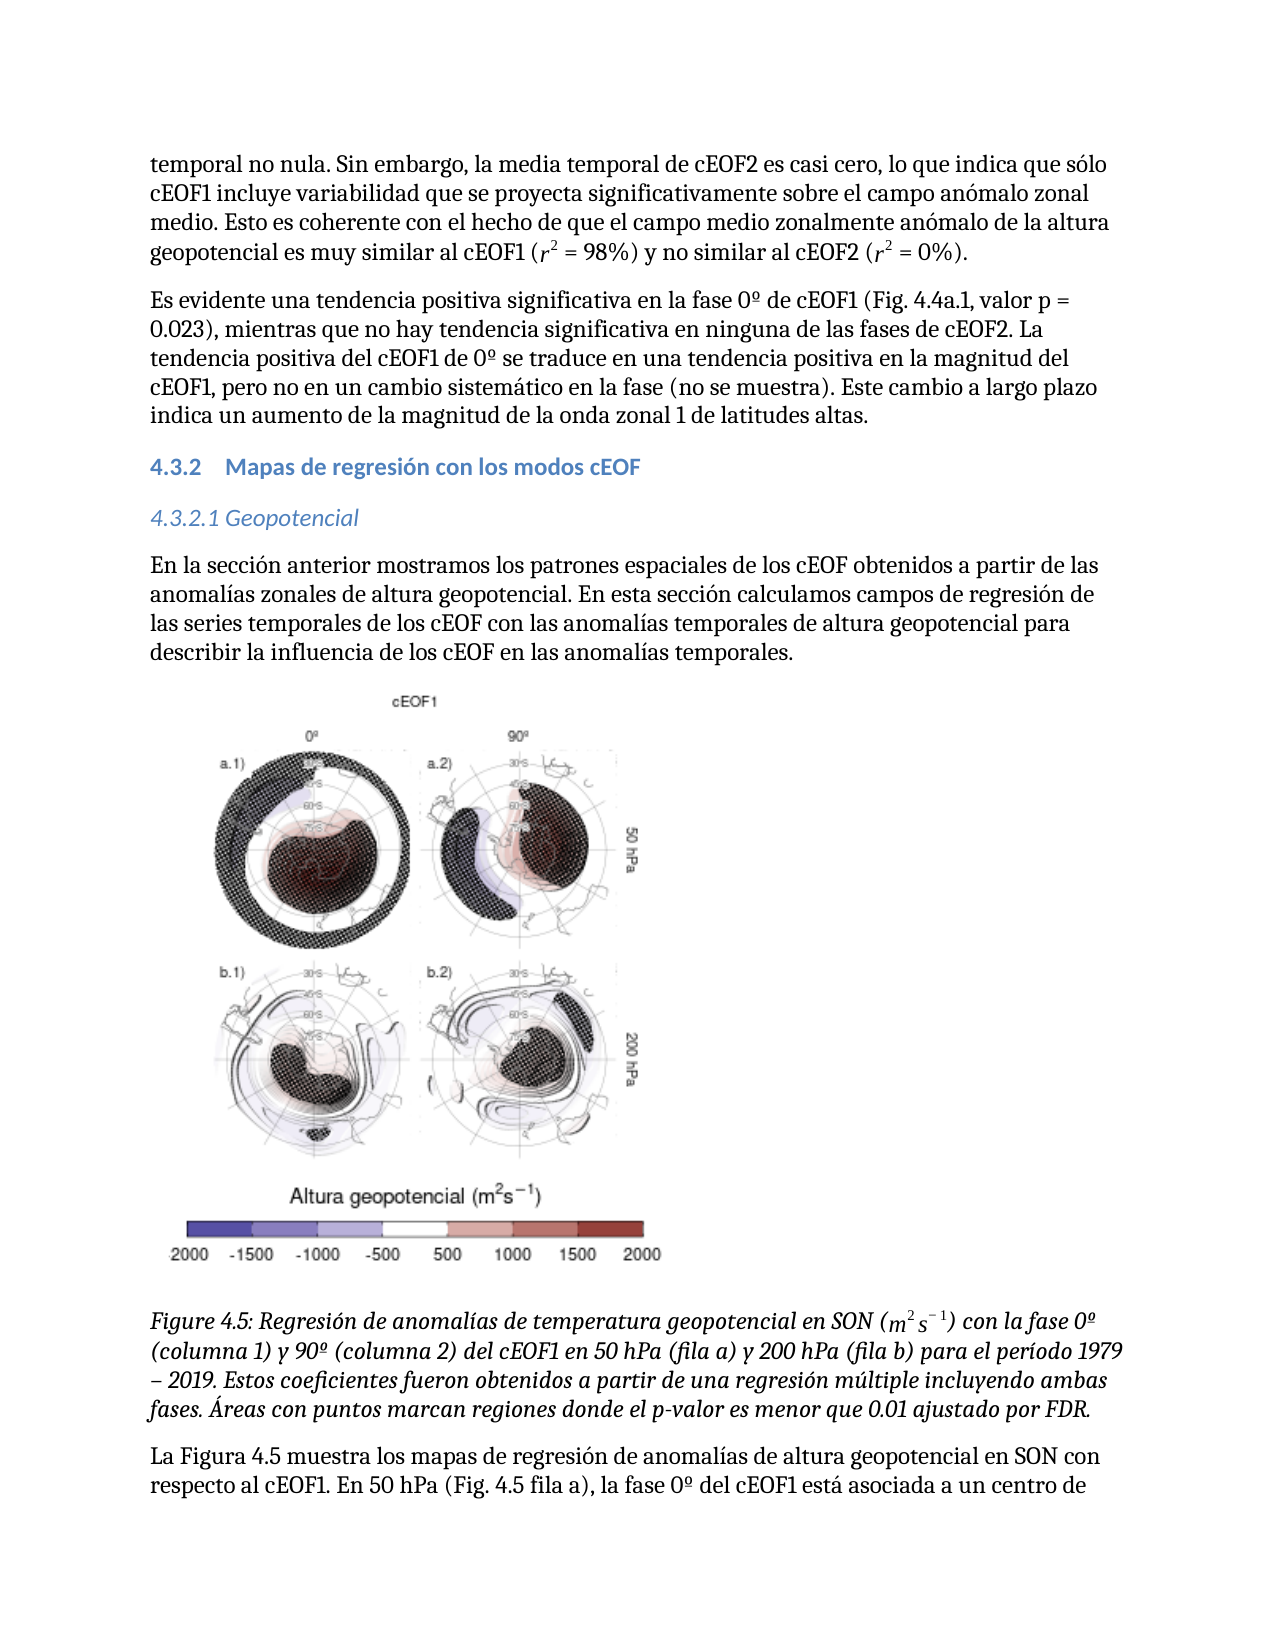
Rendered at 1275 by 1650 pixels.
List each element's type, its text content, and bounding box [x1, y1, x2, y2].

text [150, 150, 1125, 267]
text Figure 4.5: Regresión de anomalías de temperatura geopotencial en SON () con la fase 0º (columna 1) y 90º (columna 2) del cEOF1 en 50 hPa (fila a) y 200 hPa (fila b) para el período 1979 – 2019. Estos coeficientes fueron obtenidos a partir de una regresión múltiple incluyendo ambas fases. Áreas con puntos marcan regiones donde el p-valor es menor que 0.01 ajustado por FDR. [150, 1306, 1125, 1423]
subtitle 4.3.2.1 Geopotencial [150, 502, 1125, 533]
text Es evidente una tendencia positiva significativa en la fase 0º de cEOF1 (Fig. 4.4a.1, valor p = 0.023), mientras que no hay tendencia significativa en ninguna de las fases de cEOF2. La tendencia positiva del cEOF1 de 0º se traduce en una tendencia positiva en la magnitud del cEOF1, pero no en un cambio sistemático en la fase (no se muestra). Este cambio a largo plazo indica un aumento de la magnitud de la onda zonal 1 de latitudes altas. [150, 286, 1125, 430]
text En la sección anterior mostramos los patrones espaciales de los cEOF obtenidos a partir de las anomalías zonales de altura geopotencial. En esta sección calculamos campos de regresión de las series temporales de los cEOF con las anomalías temporales de altura geopotencial para describir la influencia de los cEOF en las anomalías temporales. [150, 551, 1125, 666]
picture [168, 685, 668, 1286]
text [150, 1442, 1125, 1499]
subtitle 4.3.2 Mapas de regresión con los modos cEOF [150, 451, 1125, 481]
